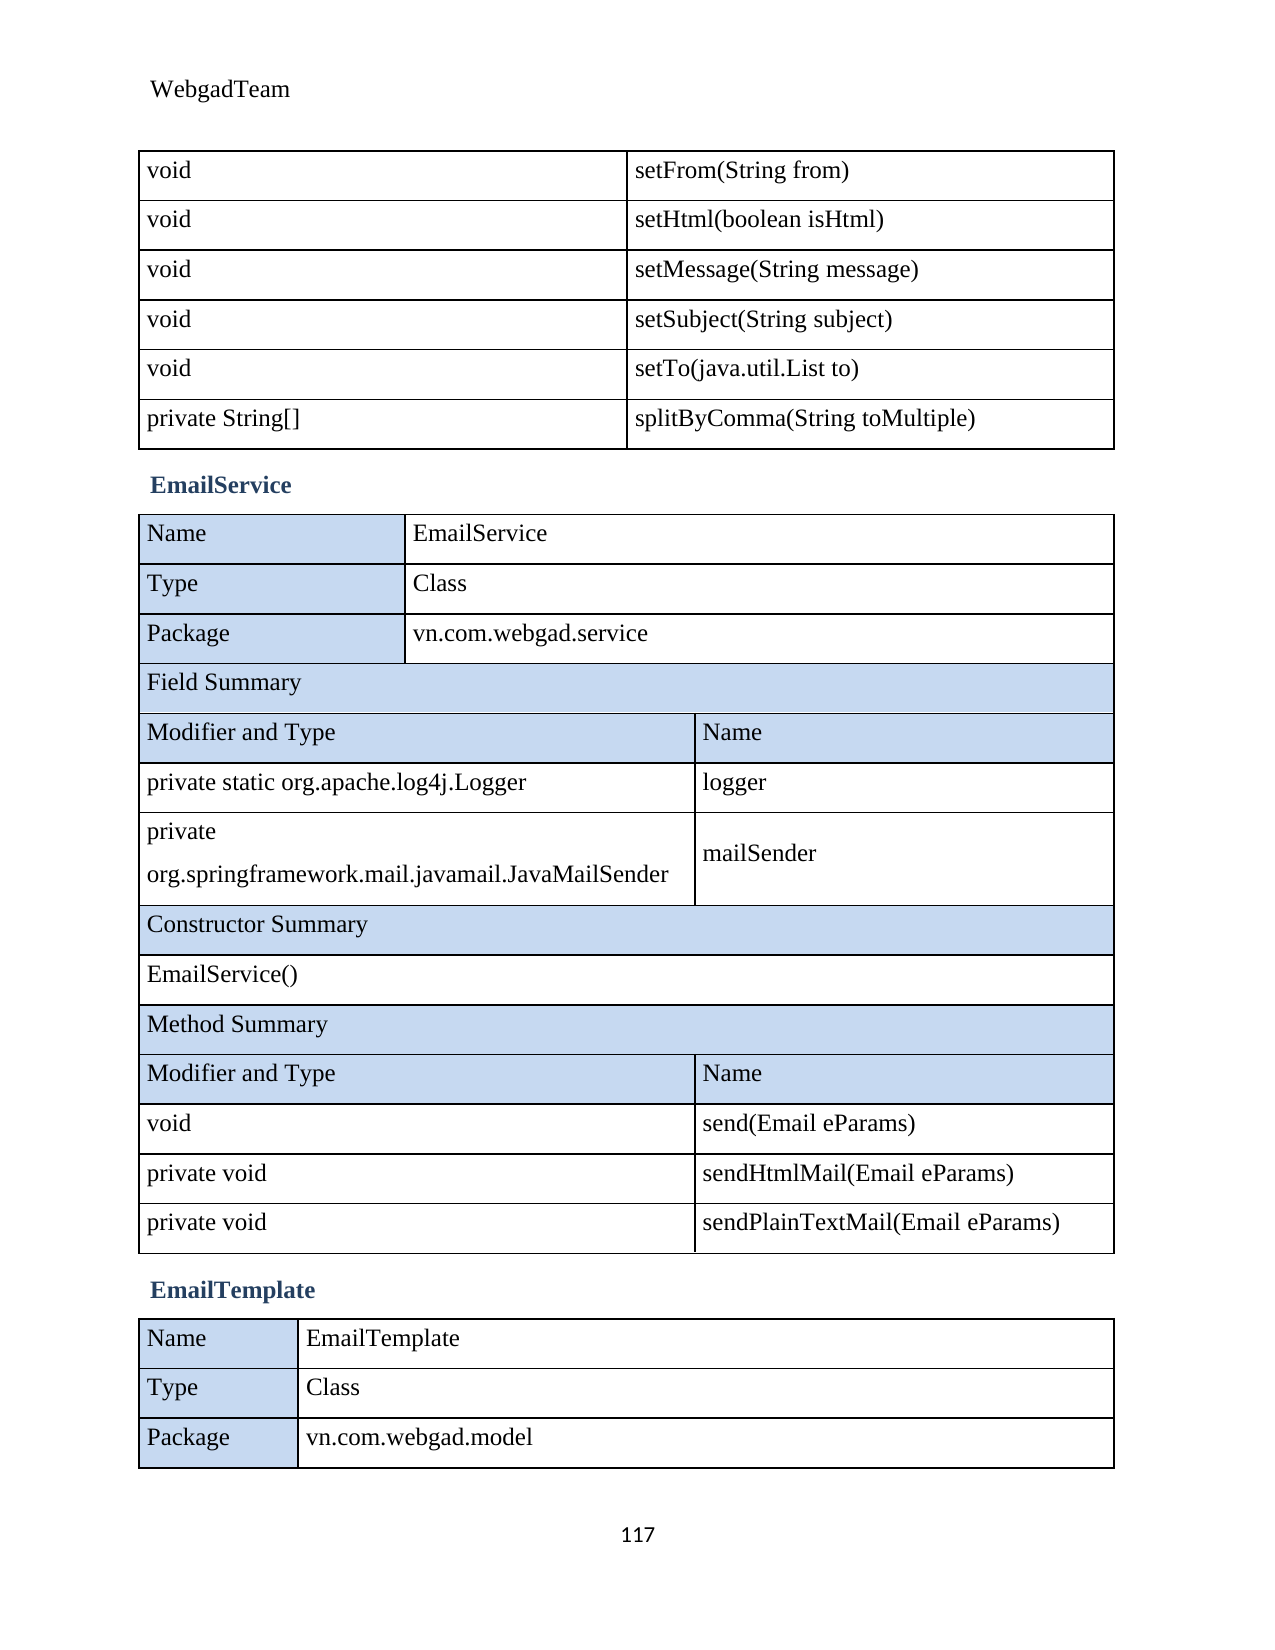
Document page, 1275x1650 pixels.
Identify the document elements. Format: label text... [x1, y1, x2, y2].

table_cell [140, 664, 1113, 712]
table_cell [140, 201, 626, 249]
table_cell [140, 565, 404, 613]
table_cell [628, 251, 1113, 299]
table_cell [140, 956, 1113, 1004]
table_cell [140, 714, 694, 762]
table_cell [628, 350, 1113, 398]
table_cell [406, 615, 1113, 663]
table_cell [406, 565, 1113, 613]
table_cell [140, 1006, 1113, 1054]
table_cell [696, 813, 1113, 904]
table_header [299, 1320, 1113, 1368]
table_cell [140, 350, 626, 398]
subtitle EmailTemplate [150, 1275, 1125, 1303]
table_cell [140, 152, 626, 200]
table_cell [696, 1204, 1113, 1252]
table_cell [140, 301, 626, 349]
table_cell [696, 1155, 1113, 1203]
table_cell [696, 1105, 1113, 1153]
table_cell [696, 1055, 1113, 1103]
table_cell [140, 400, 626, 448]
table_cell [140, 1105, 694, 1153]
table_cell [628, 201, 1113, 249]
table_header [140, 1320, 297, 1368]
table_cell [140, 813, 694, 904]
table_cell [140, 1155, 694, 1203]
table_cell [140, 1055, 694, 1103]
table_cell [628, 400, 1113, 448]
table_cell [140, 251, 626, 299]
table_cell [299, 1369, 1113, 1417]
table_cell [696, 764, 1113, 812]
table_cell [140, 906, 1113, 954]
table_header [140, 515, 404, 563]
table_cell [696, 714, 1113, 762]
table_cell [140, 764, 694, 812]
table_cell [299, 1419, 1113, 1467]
subtitle EmailService [150, 471, 1125, 499]
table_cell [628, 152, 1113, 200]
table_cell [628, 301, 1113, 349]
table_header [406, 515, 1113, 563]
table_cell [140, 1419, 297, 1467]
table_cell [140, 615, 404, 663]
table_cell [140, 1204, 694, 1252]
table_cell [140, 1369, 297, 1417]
